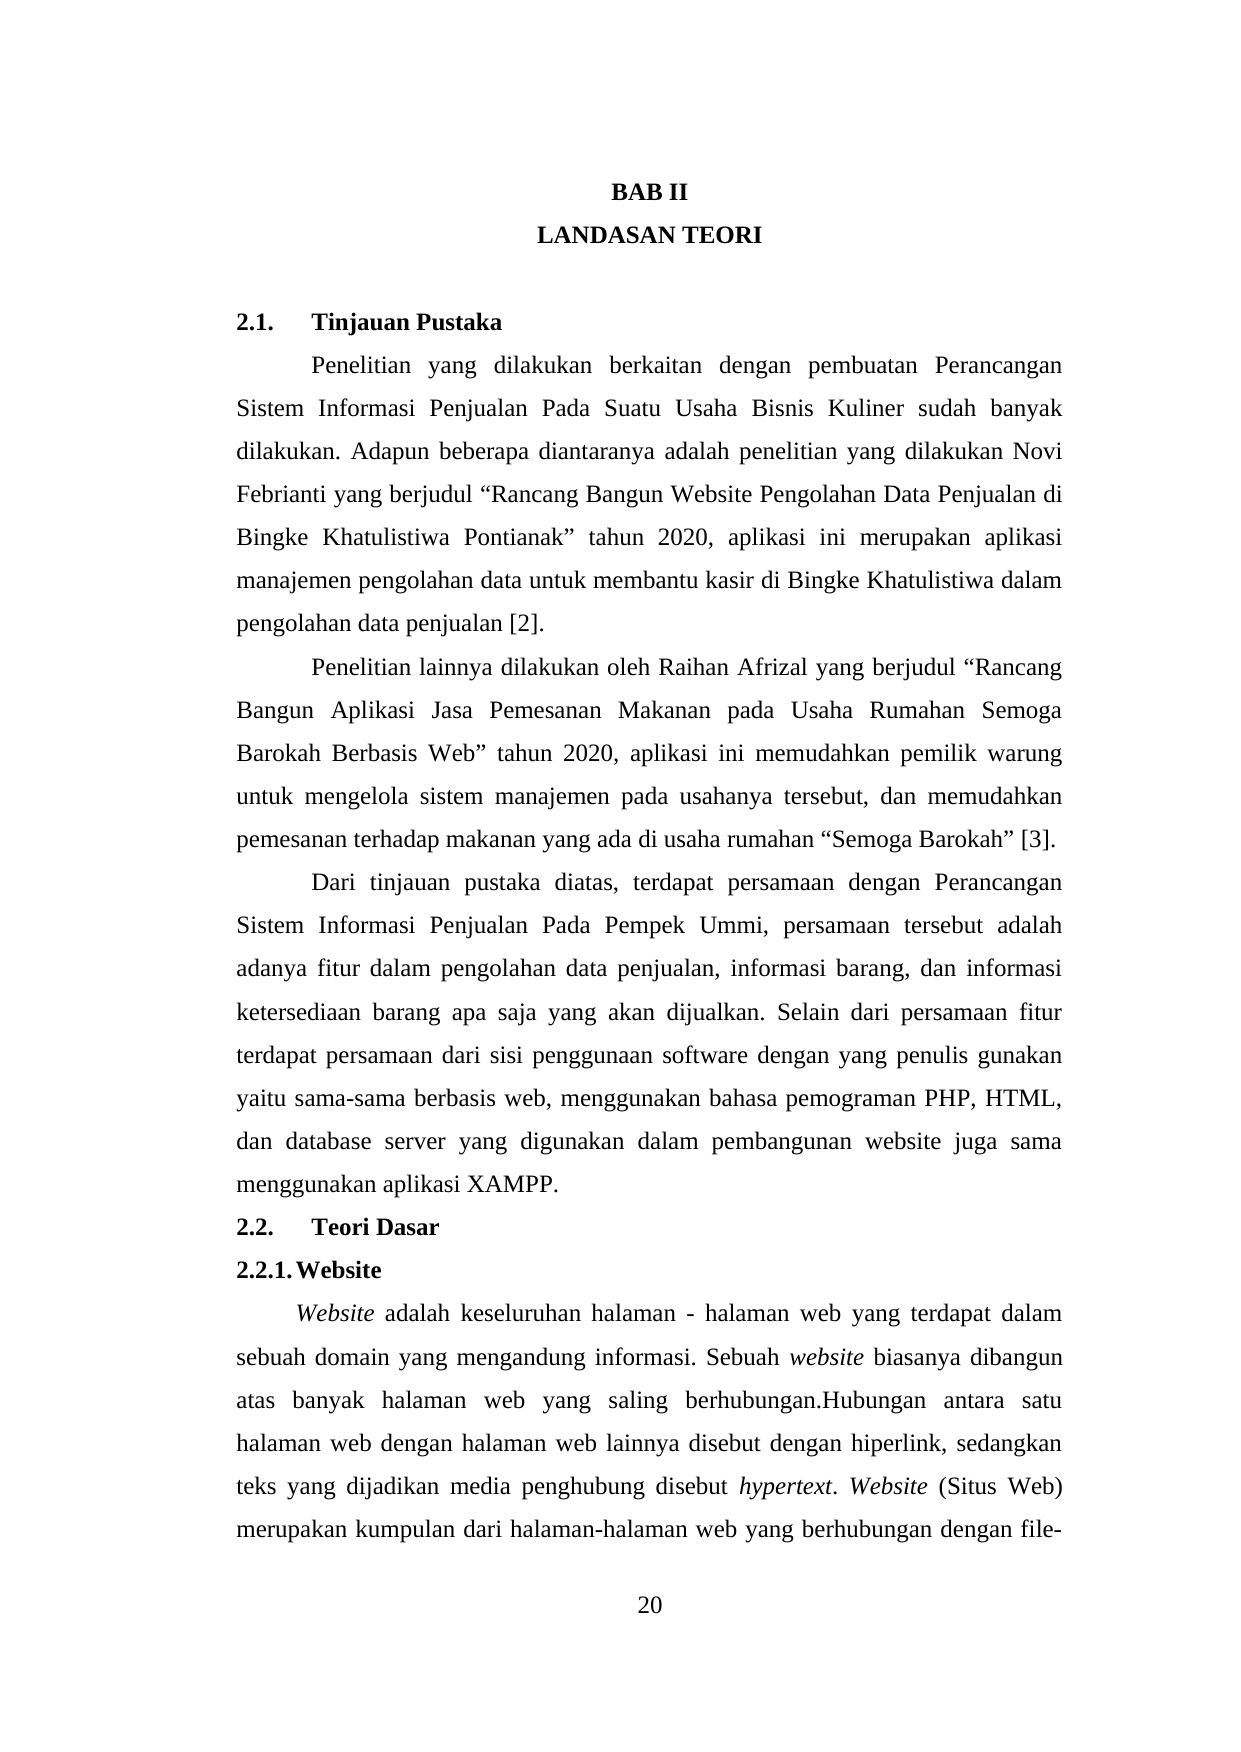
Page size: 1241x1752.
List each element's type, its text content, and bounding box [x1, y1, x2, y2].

subtitle Website [236, 1255, 1063, 1284]
text Dari tinjauan pustaka diatas, terdapat persamaan dengan Perancangan Sistem Informasi Penjualan Pada Pempek Ummi, persamaan tersebut adalah adanya fitur dalam pengolahan data penjualan, informasi barang, dan informasi ketersediaan barang apa saja yang akan dijualkan. Selain dari persamaan fitur terdapat persamaan dari sisi penggunaan software dengan yang penulis gunakan yaitu sama-sama berbasis web, menggunakan bahasa pemograman PHP, HTML, dan database server yang digunakan dalam pembangunan website juga sama menggunakan aplikasi XAMPP. [236, 867, 1063, 1198]
text Penelitian lainnya dilakukan oleh Raihan Afrizal yang berjudul “Rancang Bangun Aplikasi Jasa Pemesanan Makanan pada Usaha Rumahan Semoga Barokah Berbasis Web” tahun 2020, aplikasi ini memudahkan pemilik warung untuk mengelola sistem manajemen pada usahanya tersebut, dan memudahkan pemesanan terhadap makanan yang ada di usaha rumahan “Semoga Barokah”. [236, 652, 1063, 853]
subtitle Tinjauan Pustaka [236, 307, 1063, 335]
subtitle Teori Dasar [236, 1212, 1063, 1241]
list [236, 1298, 1063, 1543]
text Penelitian yang dilakukan berkaitan dengan pembuatan Perancangan Sistem Informasi Penjualan Pada Suatu Usaha Bisnis Kuliner sudah banyak dilakukan. Adapun beberapa diantaranya adalah penelitian yang dilakukan Novi Febrianti yang berjudul “Rancang Bangun Website Pengolahan Data Penjualan di Bingke Khatulistiwa Pontianak” tahun 2020, aplikasi ini merupakan aplikasi manajemen pengolahan data untuk membantu kasir di Bingke Khatulistiwa dalam pengolahan data penjualan. [236, 350, 1063, 637]
subtitle BAB II LANDASAN TEORI [236, 177, 1063, 249]
